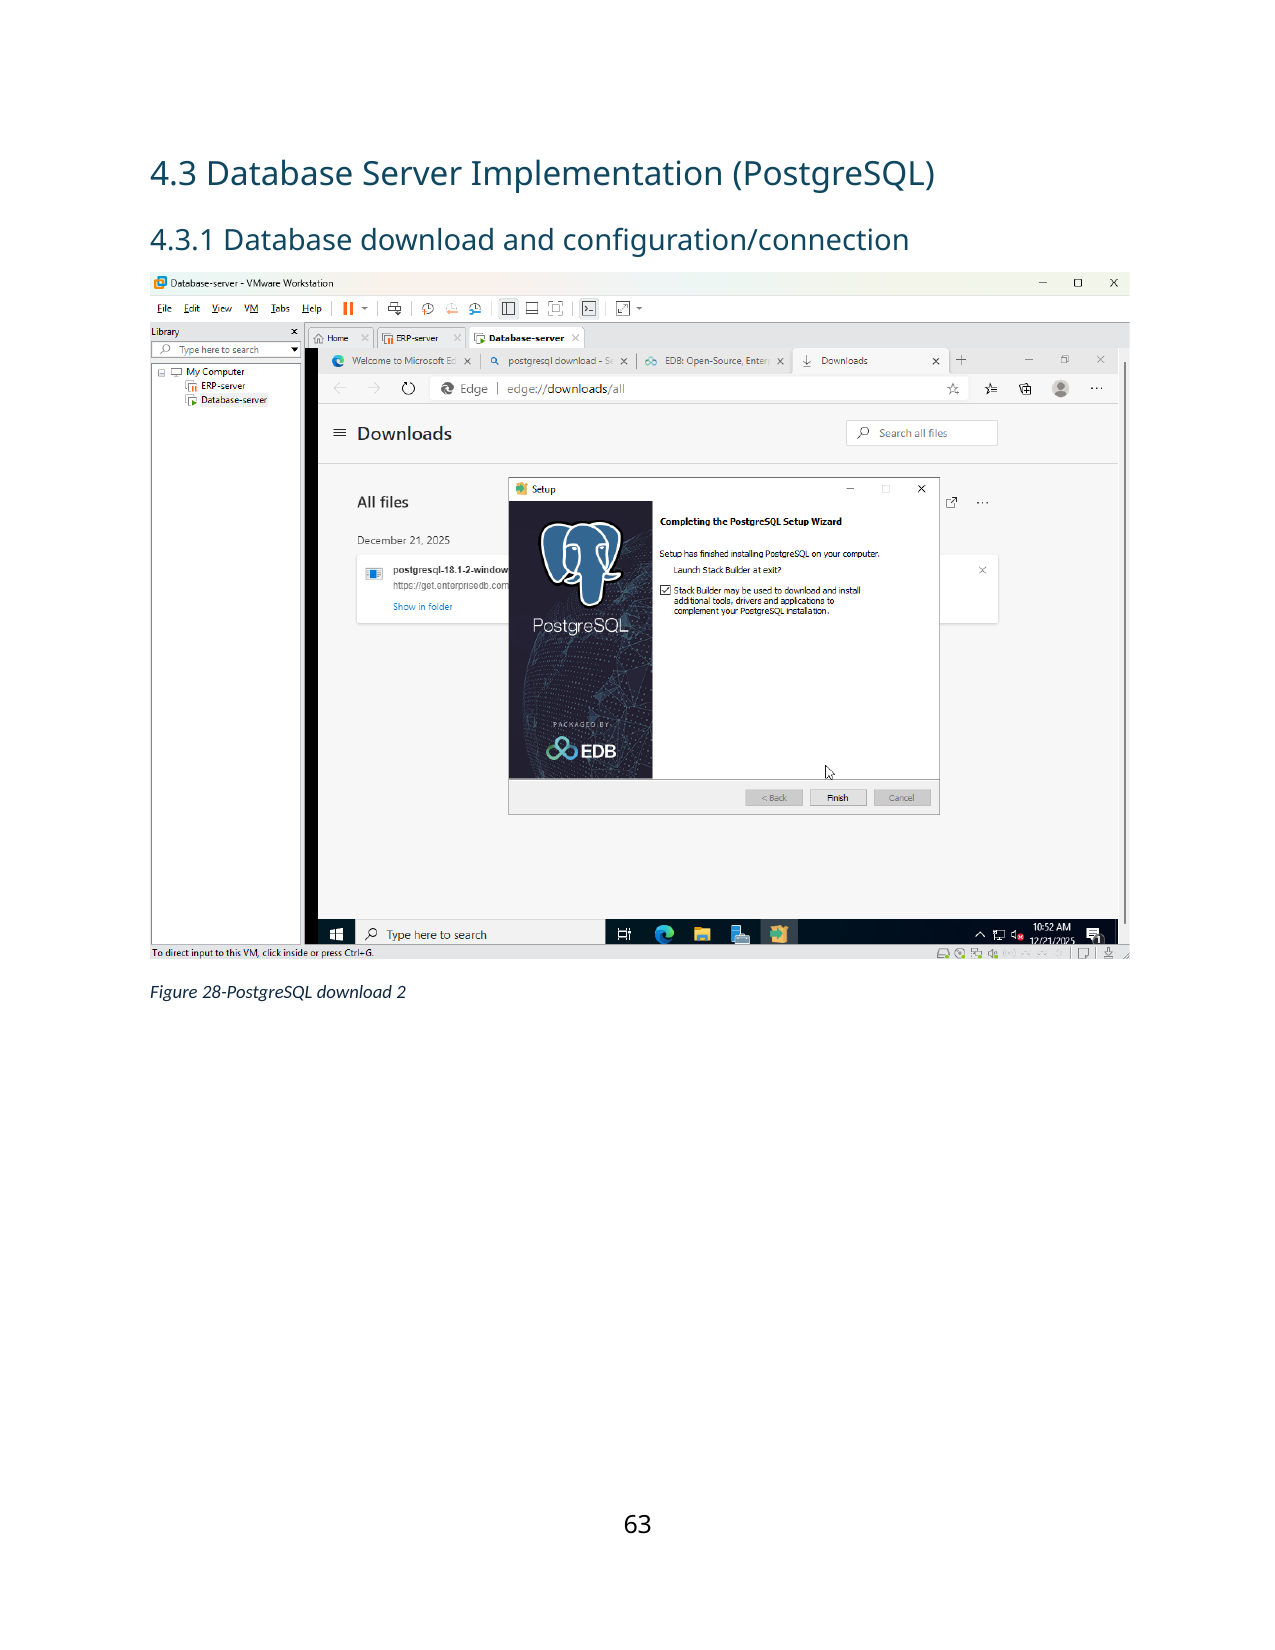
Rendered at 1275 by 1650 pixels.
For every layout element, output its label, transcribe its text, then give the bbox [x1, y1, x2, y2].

subtitle 4.3 Database Server Implementation (PostgreSQL) [150, 150, 1125, 195]
text Figure 28-PostgreSQL download 2 [150, 981, 1125, 1003]
picture [150, 272, 1130, 959]
subtitle 4.3.1 Database download and configuration/connection [150, 219, 1125, 258]
